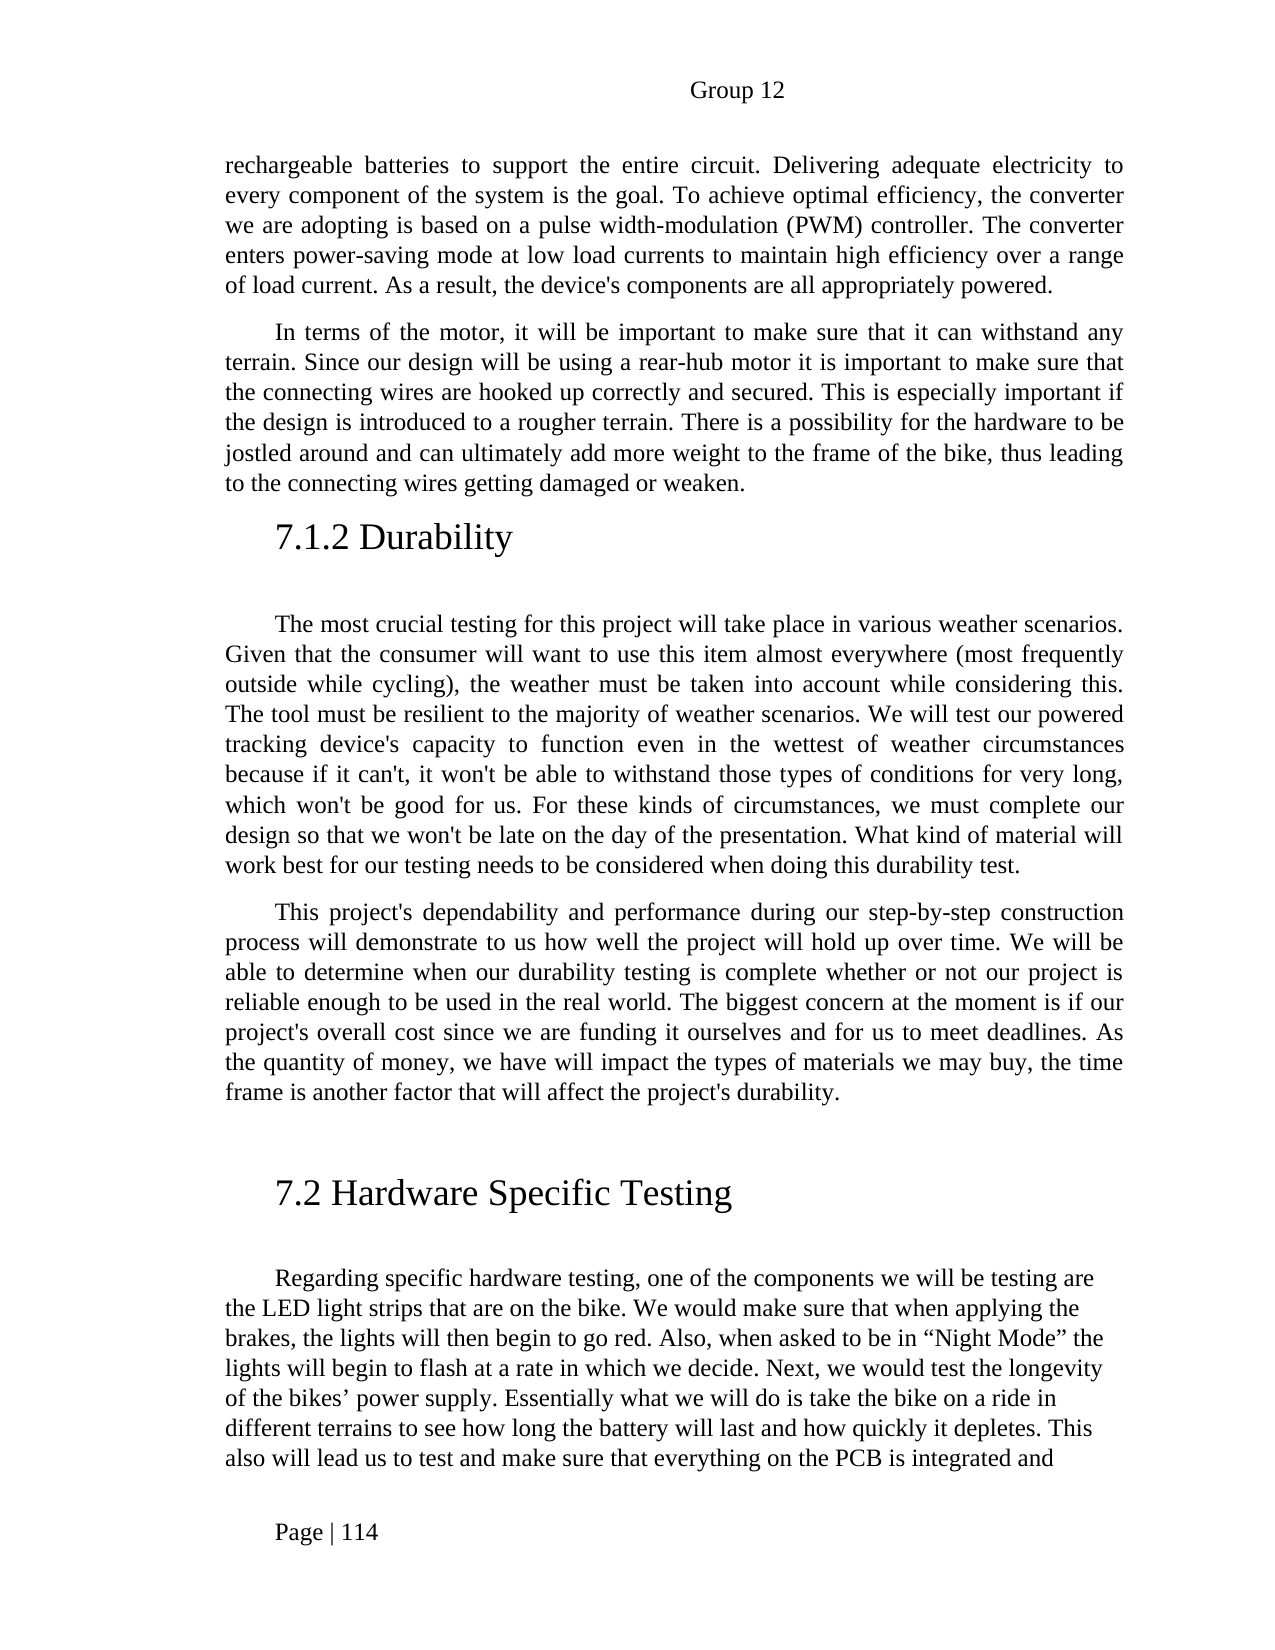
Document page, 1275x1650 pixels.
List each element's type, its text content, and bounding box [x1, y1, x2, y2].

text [225, 1263, 1125, 1472]
subtitle 7.1.2 Durability [225, 514, 1125, 558]
text The most crucial testing for this project will take place in various weather scenarios. Given that the consumer will want to use this item almost everywhere (most frequently outside while cycling), the weather must be taken into account while considering this. The tool must be resilient to the majority of weather scenarios. We will test our powered tracking device's capacity to function even in the wettest of weather circumstances because if it can't, it won't be able to withstand those types of conditions for very long, which won't be good for us. For these kinds of circumstances, we must complete our design so that we won't be late on the day of the presentation. What kind of material will work best for our testing needs to be considered when doing this durability test. [225, 609, 1125, 879]
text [225, 150, 1125, 299]
text In terms of the motor, it will be important to make sure that it can withstand any terrain. Since our design will be using a rear-hub motor it is important to make sure that the connecting wires are hooked up correctly and secured. This is especially important if the design is introduced to a rougher terrain. There is a possibility for the hardware to be jostled around and can ultimately add more weight to the frame of the bike, thus leading to the connecting wires getting damaged or weaken. [225, 317, 1125, 496]
subtitle 7.2 Hardware Specific Testing [225, 1171, 1125, 1214]
text This project's dependability and performance during our step-by-step construction process will demonstrate to us how well the project will hold up over time. We will be able to determine when our durability testing is complete whether or not our project is reliable enough to be used in the real world. The biggest concern at the moment is if our project's overall cost since we are funding it ourselves and for us to meet deadlines. As the quantity of money, we have will impact the types of materials we may buy, the time frame is another factor that will affect the project's durability. [225, 897, 1125, 1106]
